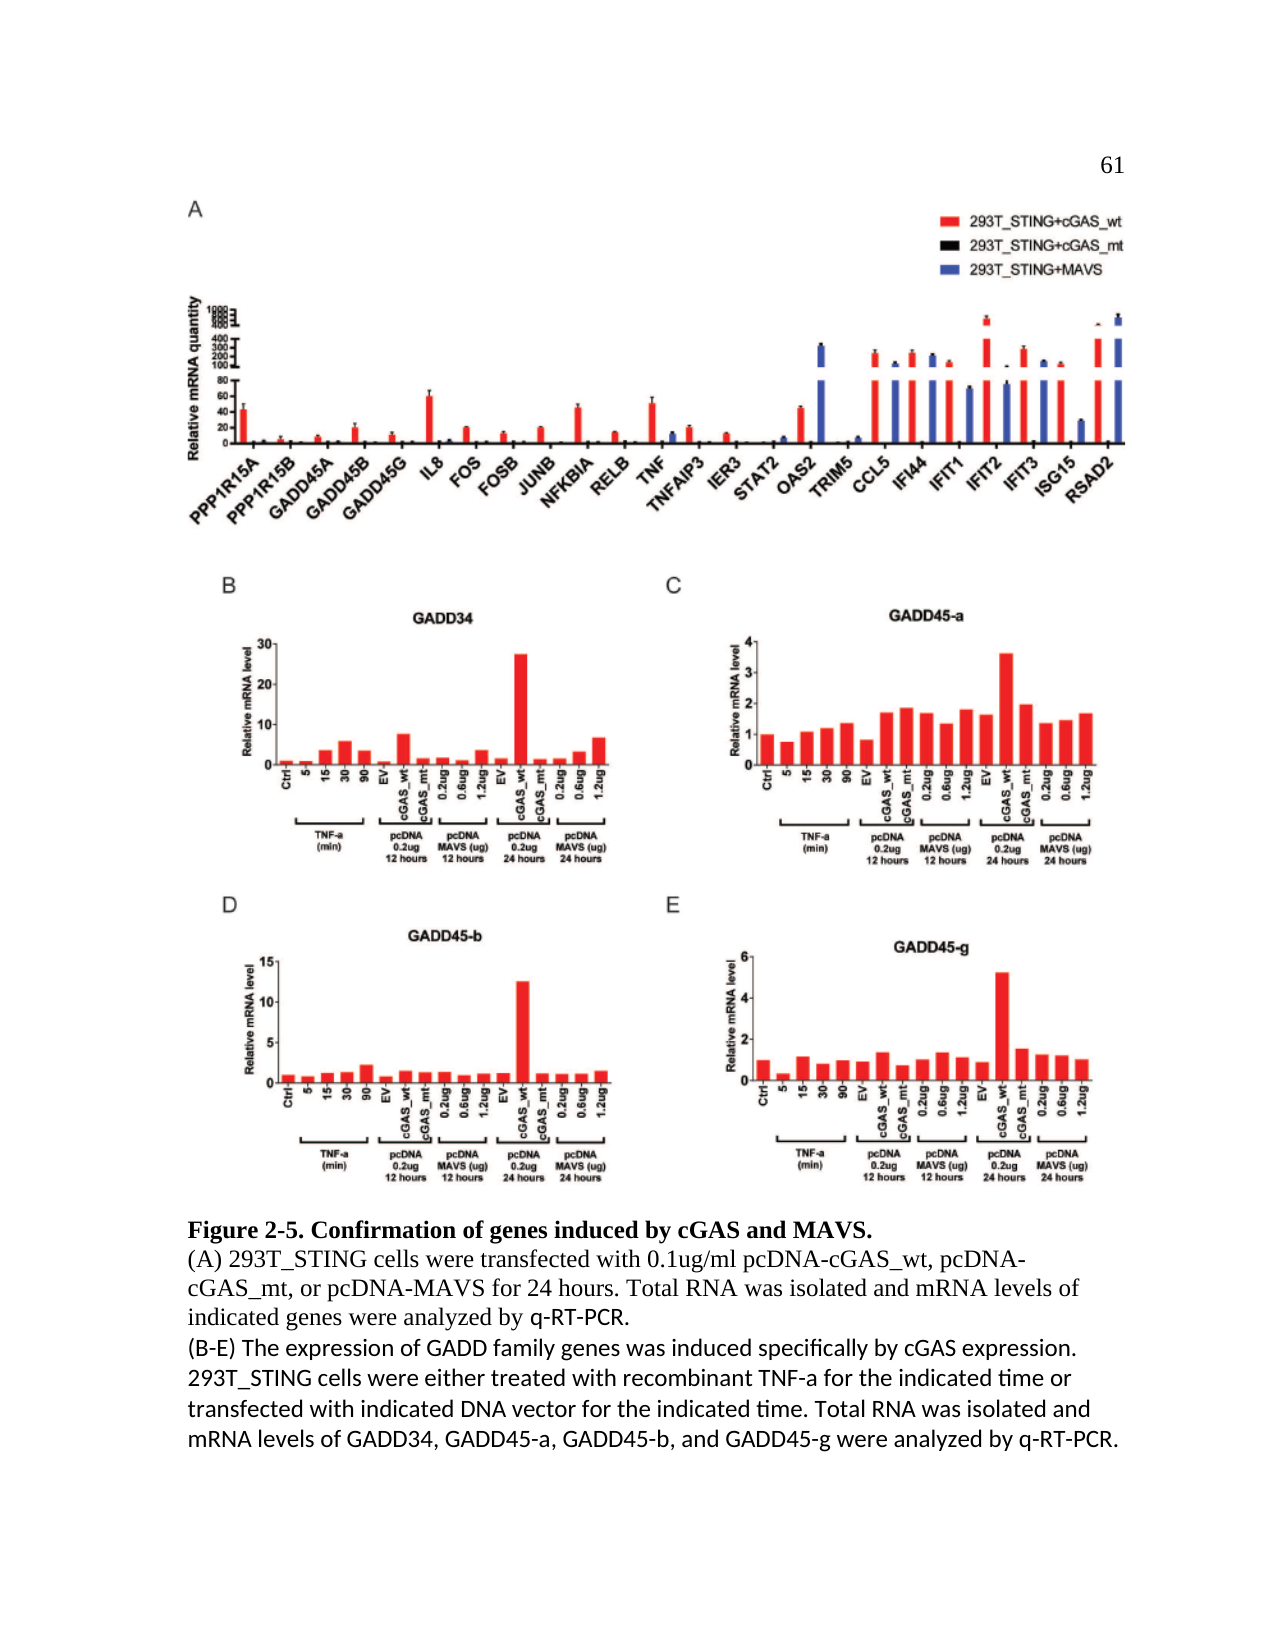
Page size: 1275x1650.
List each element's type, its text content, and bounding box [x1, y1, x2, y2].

text (A) 293T_STING cells were transfected with 0.1ug/ml pcDNA-cGAS_wt, pcDNA-cGAS_mt, or pcDNA-MAVS for 24 hours. Total RNA was isolated and mRNA levels of indicated genes were analyzed by q-RT-PCR. [187, 1244, 1125, 1332]
text Figure 2-5. Confirmation of genes induced by cGAS and MAVS. [187, 1215, 1125, 1244]
text (B-E) The expression of GADD family genes was induced specifically by cGAS expression. 293T_STING cells were either treated with recombinant TNF-a for the indicated time or transfected with indicated DNA vector for the indicated time. Total RNA was isolated and mRNA levels of GADD34, GADD45-a, GADD45-b, and GADD45-g were analyzed by q-RT-PCR. [187, 1332, 1125, 1454]
picture [187, 187, 1125, 1187]
